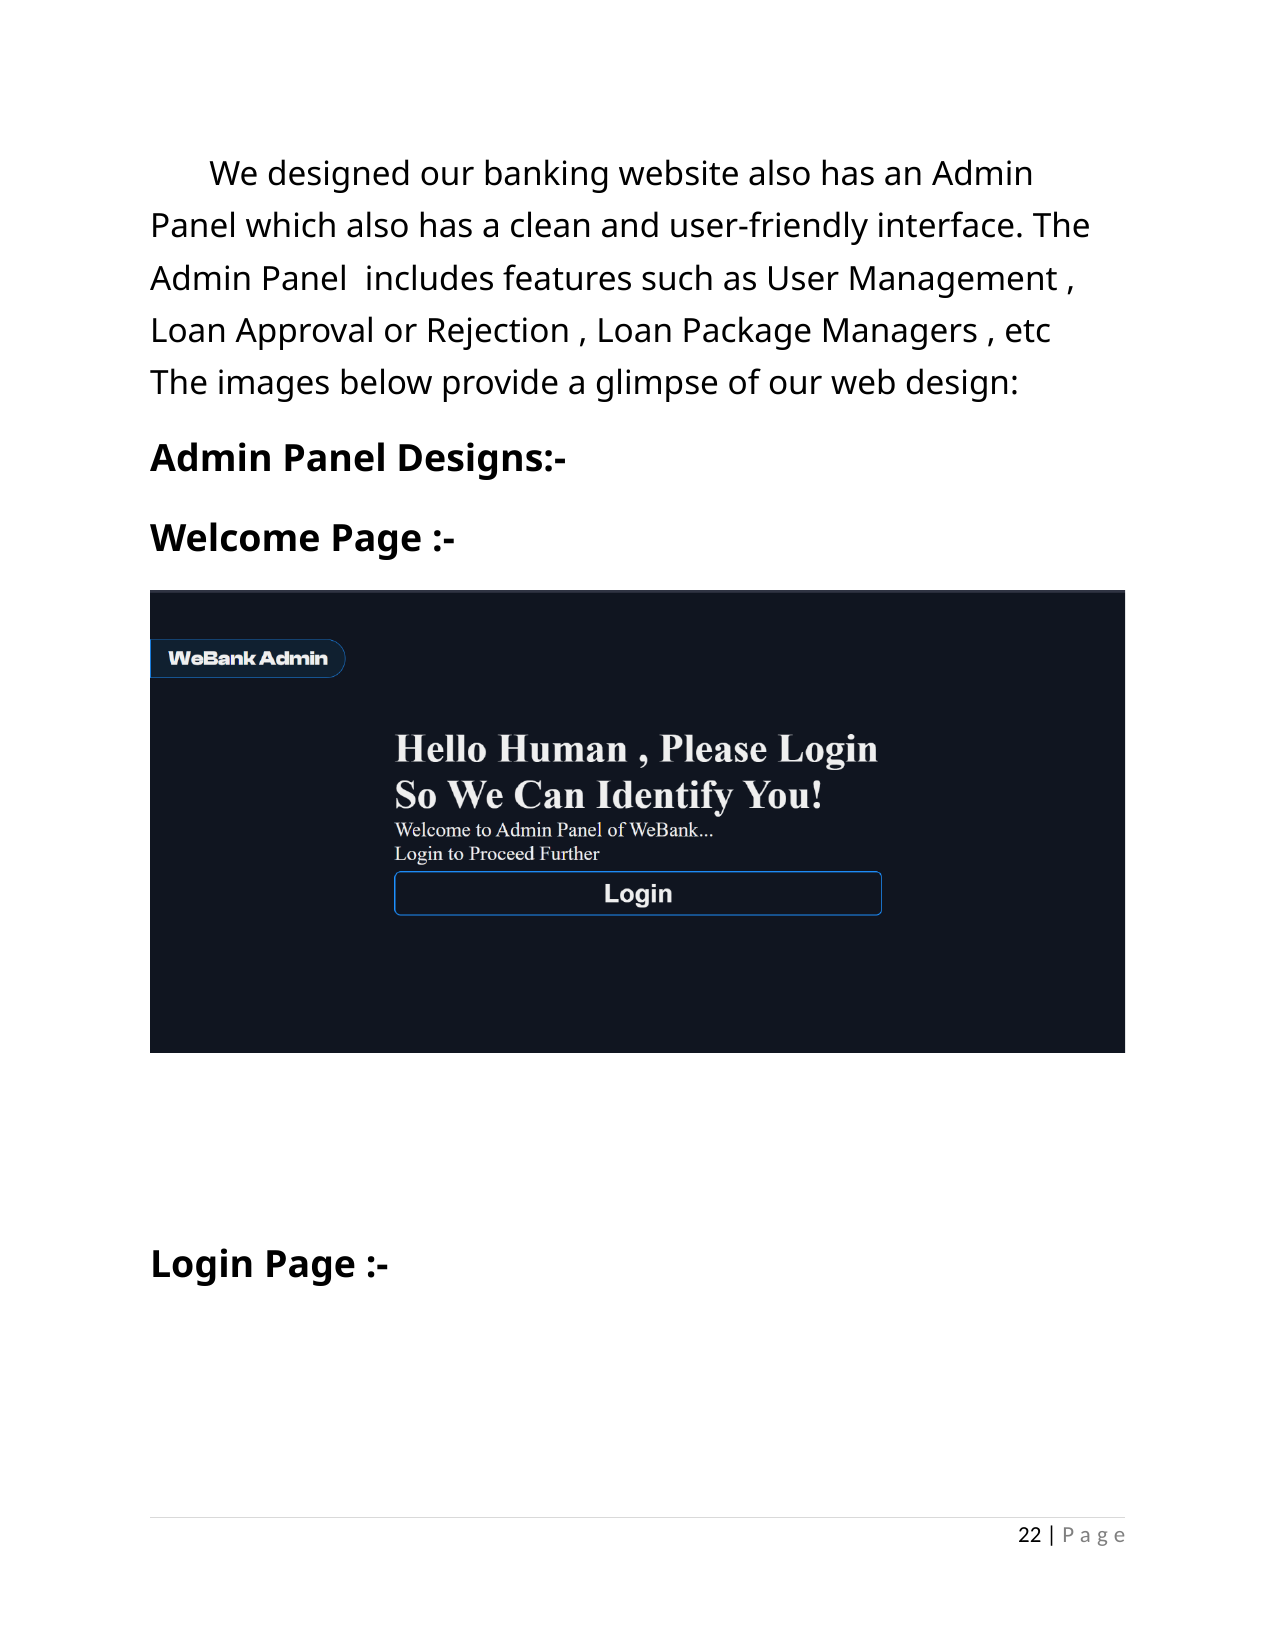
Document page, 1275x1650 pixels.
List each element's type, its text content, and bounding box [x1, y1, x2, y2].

text Login Page :- [150, 1237, 1125, 1288]
text We designed our banking website also has an Admin Panel which also has a clean and user-friendly interface. The Admin Panel includes features such as User Management , Loan Approval or Rejection , Loan Package Managers , etc The images below provide a glimpse of our web design: [150, 150, 1125, 404]
picture [150, 590, 1125, 1053]
text Welcome Page :- [150, 511, 1125, 562]
text Admin Panel Designs:- [150, 432, 1125, 483]
